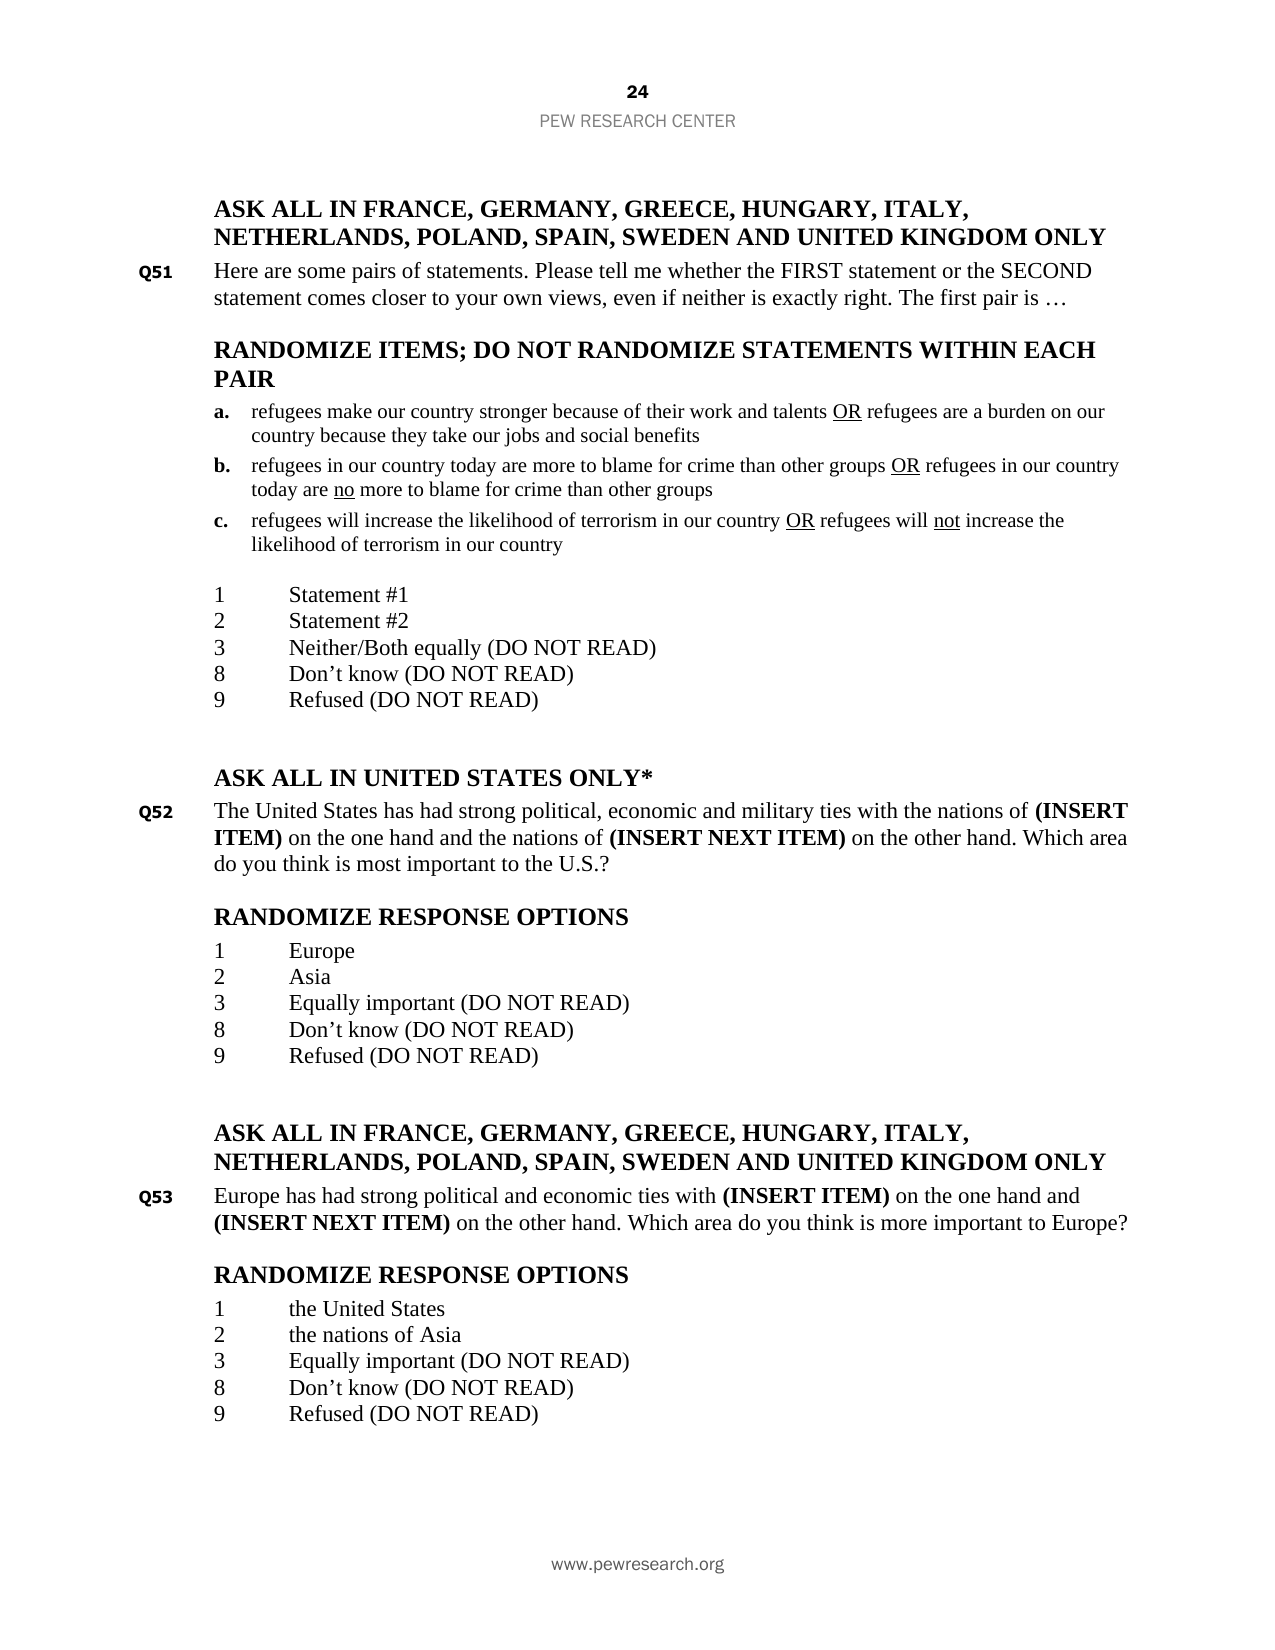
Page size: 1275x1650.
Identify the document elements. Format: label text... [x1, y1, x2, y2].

text RANDOMIZE RESPONSE OPTIONS [214, 1260, 1136, 1289]
text 3 Equally important (DO NOT READ) [214, 1348, 1136, 1374]
text 8 Don’t know (DO NOT READ) [214, 1374, 1136, 1400]
text ASK ALL IN UNITED STATES ONLY* [214, 763, 1136, 791]
list Neither/Both equally (DO NOT READ) [214, 633, 1136, 660]
text 9 Refused (DO NOT READ) [214, 1400, 1136, 1427]
text 8 Don’t know (DO NOT READ) [214, 660, 1136, 686]
text 1 the United States [214, 1295, 1136, 1321]
text RANDOMIZE ITEMS; DO NOT RANDOMIZE STATEMENTS WITHIN EACH PAIR [214, 335, 1136, 393]
text 8 Don’t know (DO NOT READ) [214, 1016, 1136, 1042]
text 2 Asia [214, 963, 1136, 989]
text 3 Equally important (DO NOT READ) [214, 989, 1136, 1016]
list refugees make our country stronger because of their work and talents OR refugees are a burden on our country because they take our jobs and social benefits [214, 399, 1136, 447]
list refugees will increase the likelihood of terrorism in our country OR refugees will not increase the likelihood of terrorism in our country [214, 508, 1136, 556]
text Q52 The United States has had strong political, economic and military ties with the nations of (INSERT ITEM) on the one hand and the nations of (INSERT NEXT ITEM) on the other hand. Which area do you think is most important to the U.S.? [139, 798, 1136, 877]
text ASK ALL in FRANCE, GERMANY, GREECE, HUNGARY, ITALY, NETHERLANDS, POLAND, SPAIN, SWEDEN AND UNITED KINGDOM ONLY [214, 1118, 1136, 1176]
list refugees in our country today are more to blame for crime than other groups OR refugees in our country today are no more to blame for crime than other groups [214, 453, 1136, 501]
list Statement #2 [214, 607, 1136, 633]
text 1 Europe [214, 937, 1136, 963]
text 9 Refused (DO NOT READ) [214, 1042, 1136, 1068]
list Statement #1 [214, 581, 1136, 607]
text ASK ALL IN FRANCE, GERMANY, GREECE, HUNGARY, ITALY, NETHERLANDS, POLAND, SPAIN, SWEDEN AND UNITED KINGDOM ONLY [214, 194, 1136, 251]
text Q53 Europe has had strong political and economic ties with (INSERT ITEM) on the one hand and (INSERT NEXT ITEM) on the other hand. Which area do you think is more important to Europe? [139, 1182, 1136, 1235]
text RANDOMIZE RESPONSE OPTIONS [214, 902, 1136, 930]
text 2 the nations of Asia [214, 1321, 1136, 1348]
text 9 Refused (DO NOT READ) [214, 686, 1136, 713]
text Q51 Here are some pairs of statements. Please tell me whether the FIRST statement or the SECOND statement comes closer to your own views, even if neither is exactly right. The first pair is … [139, 257, 1136, 310]
